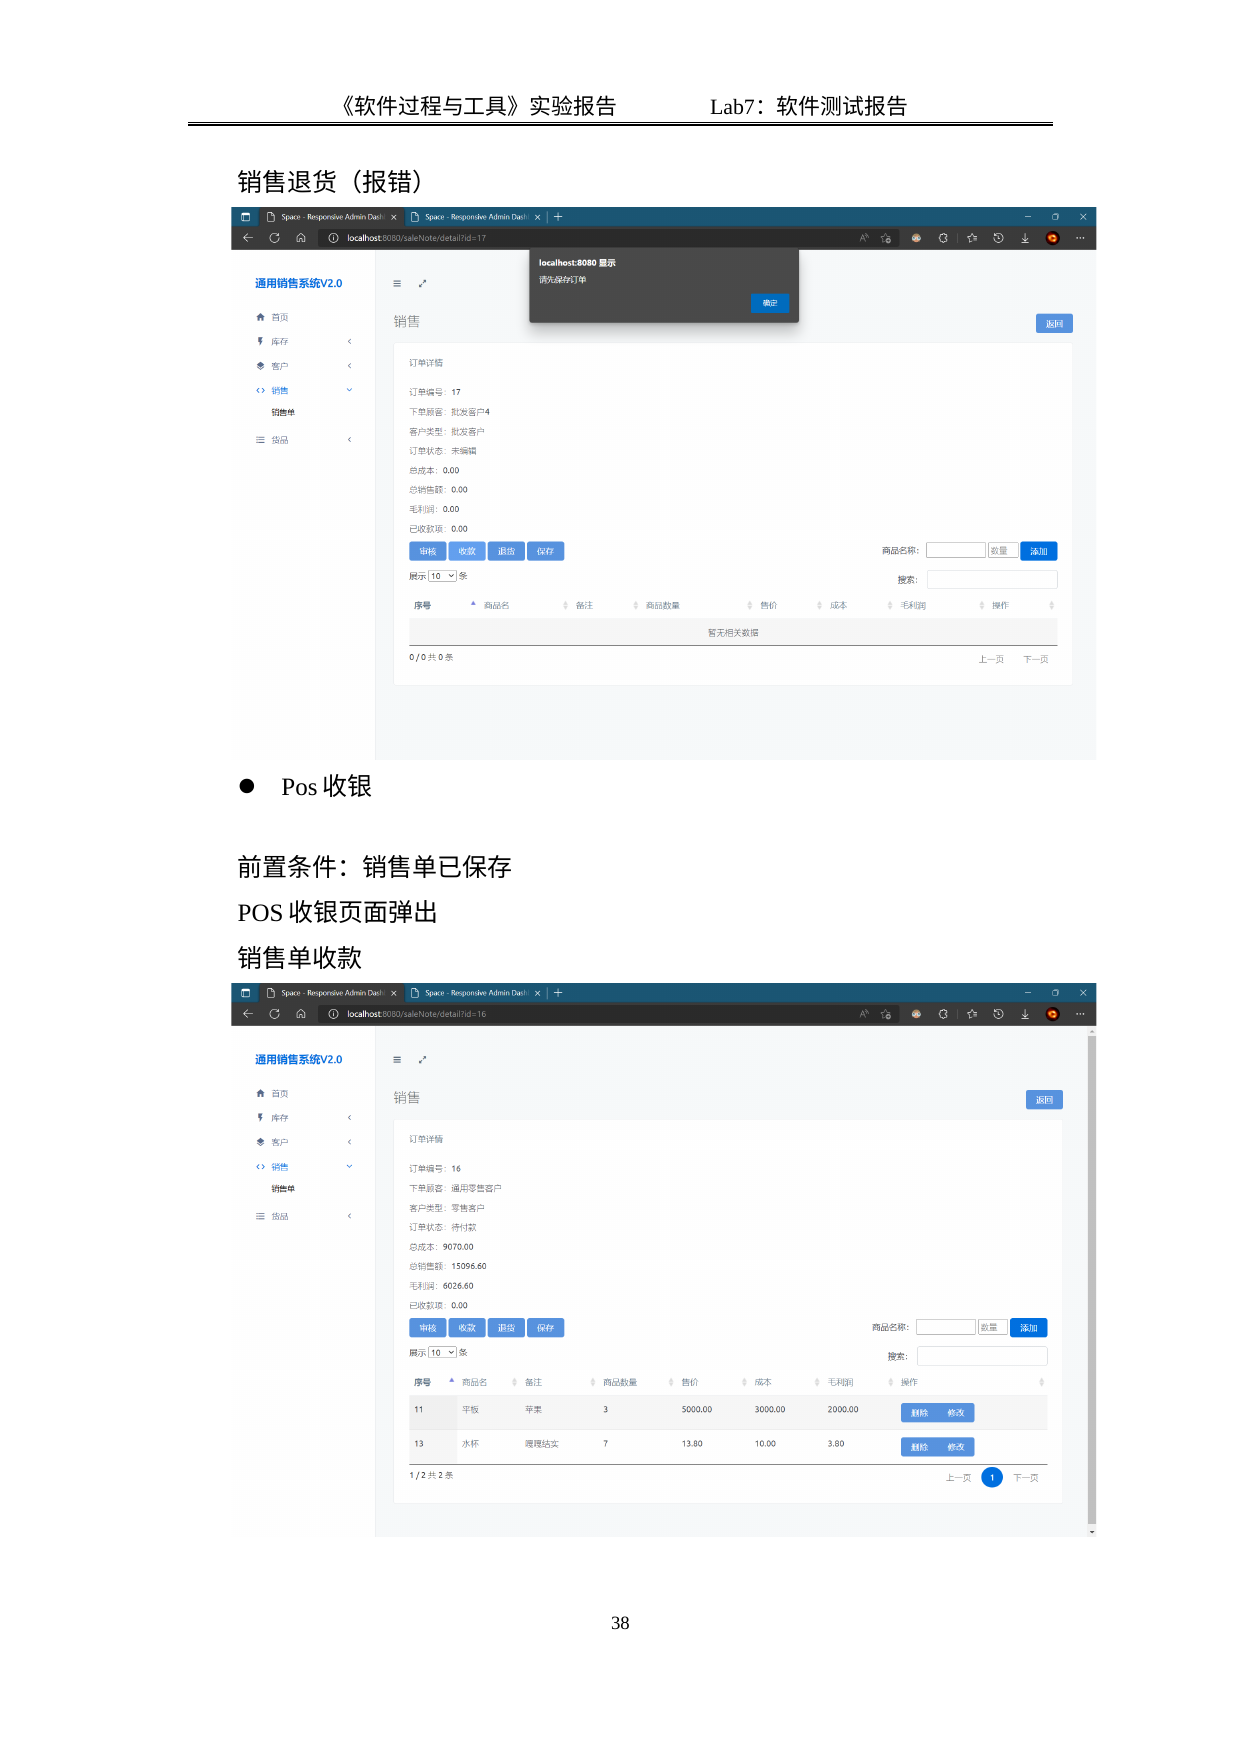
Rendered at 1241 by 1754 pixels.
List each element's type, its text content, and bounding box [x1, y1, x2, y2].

text 前置条件：销售单已保存 [187, 847, 1053, 884]
list Pos收银 [237, 766, 1053, 802]
picture [231, 207, 1097, 760]
text 销售单收款 [187, 938, 1053, 974]
picture [231, 983, 1097, 1537]
text POS收银页面弹出 [187, 893, 1053, 929]
text 销售退货（报错） [187, 162, 1053, 198]
